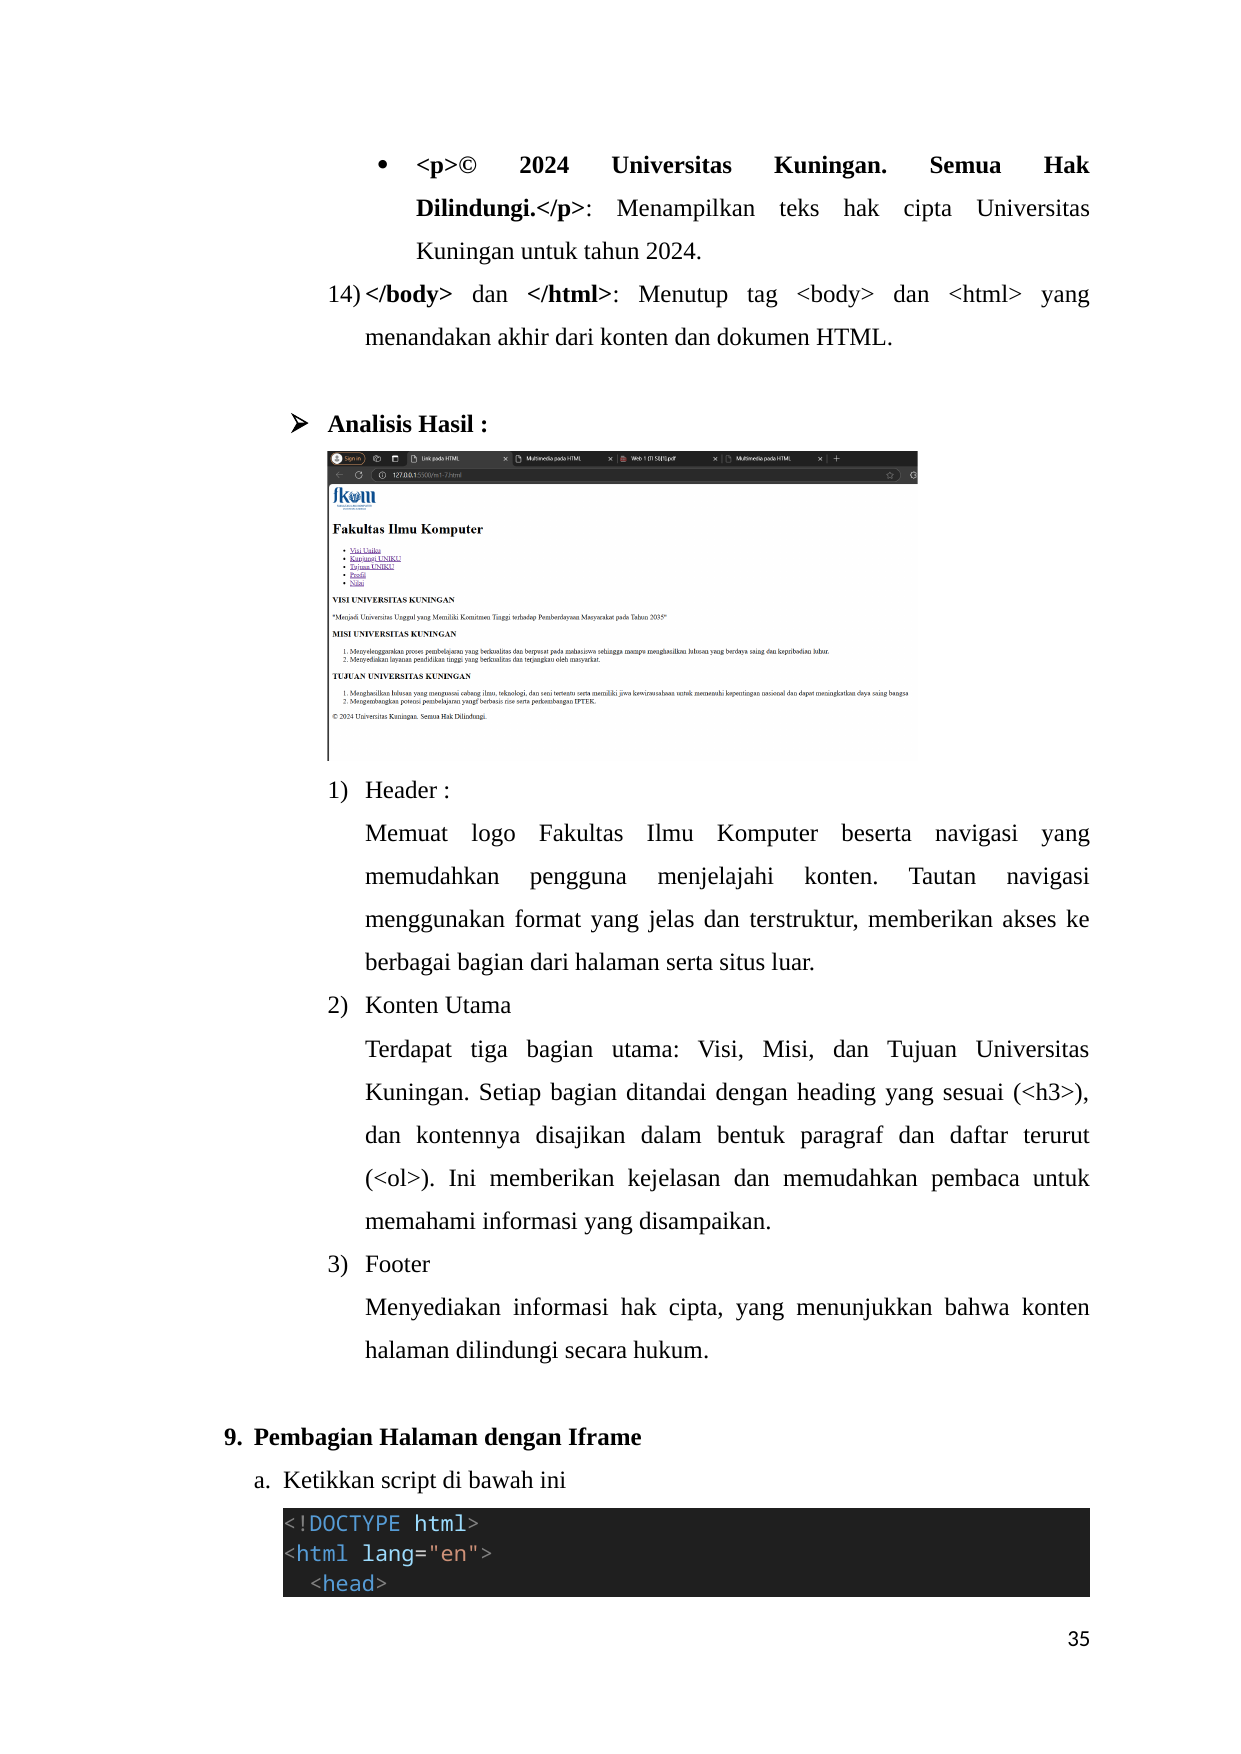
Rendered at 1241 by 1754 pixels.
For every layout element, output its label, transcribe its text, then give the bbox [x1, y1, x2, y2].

list Pembagian Halaman dengan Iframe [224, 1422, 1090, 1451]
list Terdapat tiga bagian utama: Visi, Misi, dan Tujuan Universitas Kuningan. Setiap bagian ditandai dengan heading yang sesuai (<h3>), dan kontennya disajikan dalam bentuk paragraf dan daftar terurut (<ol>). Ini memberikan kejelasan dan memudahkan pembaca untuk memahami informasi yang disampaikan. [365, 1034, 1090, 1235]
list Analisis Hasil : [290, 409, 1090, 437]
list <!DOCTYPE html> [283, 1508, 1090, 1538]
list <head> [283, 1568, 1090, 1597]
list Header : [327, 775, 1090, 804]
list </body> dan </html>: Menutup tag <body> dan <html> yang menandakan akhir dari konten dan dokumen HTML. [327, 279, 1090, 351]
list <html lang="en"> [283, 1538, 1090, 1568]
list Memuat logo Fakultas Ilmu Komputer beserta navigasi yang memudahkan pengguna menjelajahi konten. Tautan navigasi menggunakan format yang jelas dan terstruktur, memberikan akses ke berbagai bagian dari halaman serta situs luar. [365, 818, 1090, 976]
list <p>© 2024 Universitas Kuningan. Semua Hak Dilindungi.</p>: Menampilkan teks hak cipta Universitas Kuningan untuk tahun 2024. [378, 150, 1090, 265]
list Ketikkan script di bawah ini [253, 1465, 1090, 1494]
list Footer [327, 1249, 1090, 1278]
list Menyediakan informasi hak cipta, yang menunjukkan bahwa konten halaman dilindungi secara hukum. [365, 1292, 1090, 1364]
picture [327, 451, 918, 761]
list Konten Utama [327, 991, 1090, 1019]
